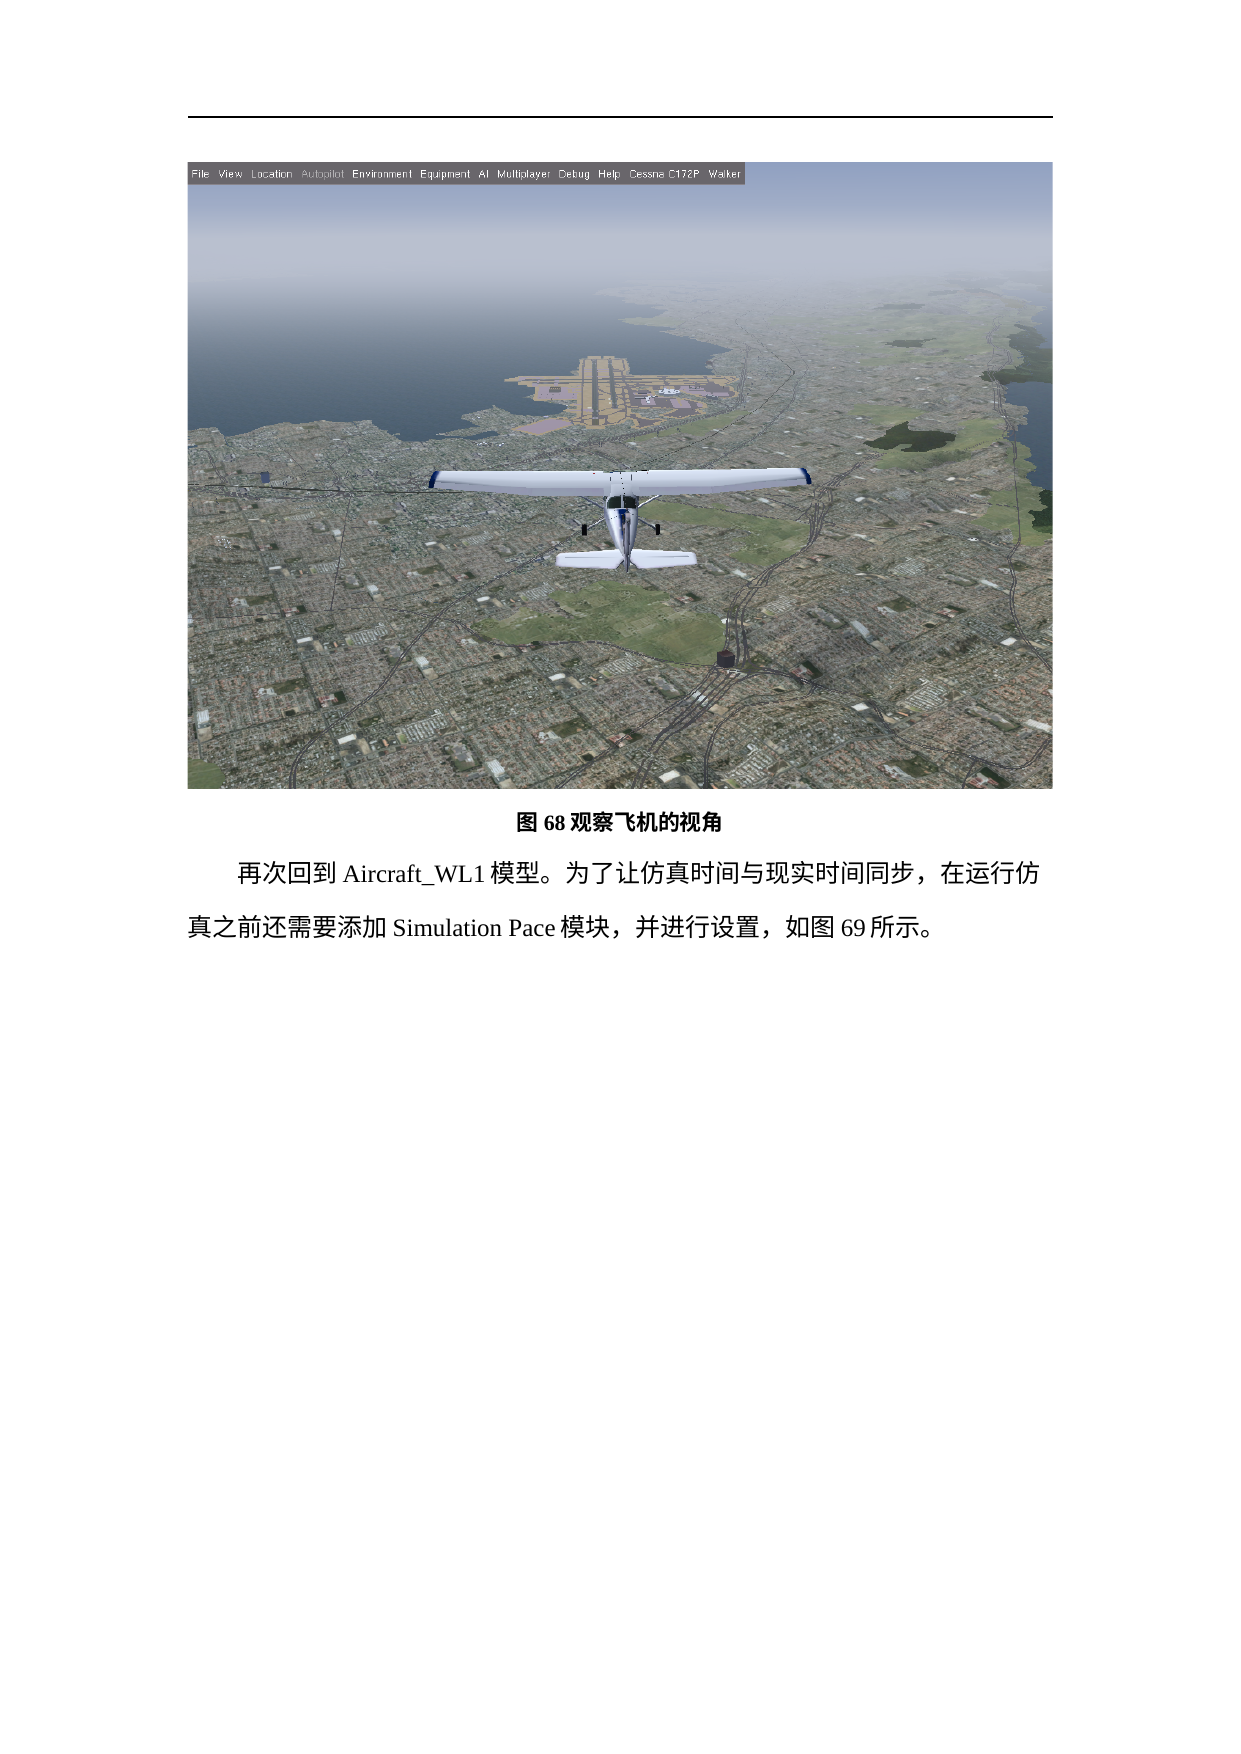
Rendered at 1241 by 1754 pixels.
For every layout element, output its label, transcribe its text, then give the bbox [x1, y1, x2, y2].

text 图 68 观察飞机的视角 [187, 805, 1053, 837]
picture [187, 162, 1053, 789]
text 再次回到Aircraft_WL1模型。为了让仿真时间与现实时间同步，在运行仿真之前还需要添加Simulation Pace模块，并进行设置，如图69所示。 [187, 853, 1053, 944]
